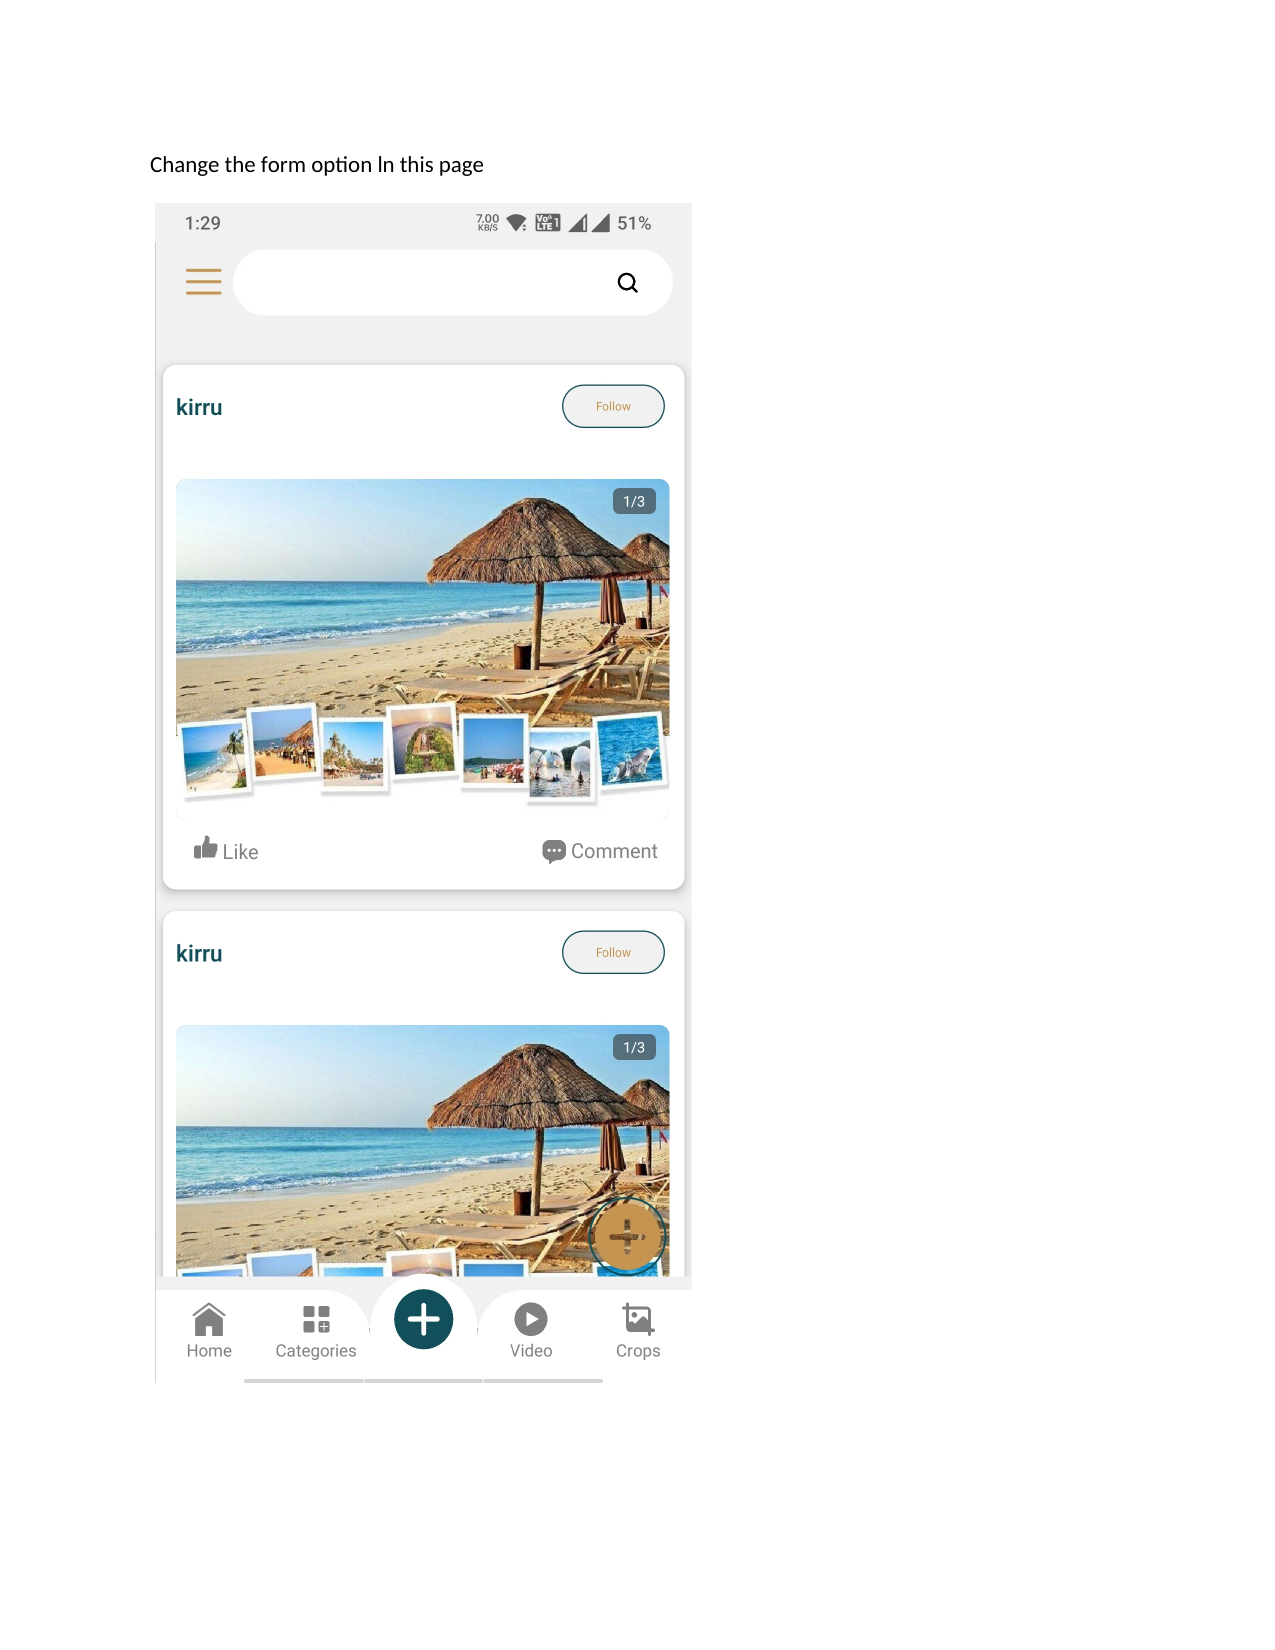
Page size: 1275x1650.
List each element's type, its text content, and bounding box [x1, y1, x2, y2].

text Change the form option ln this page [150, 150, 1125, 178]
picture [155, 203, 692, 1383]
